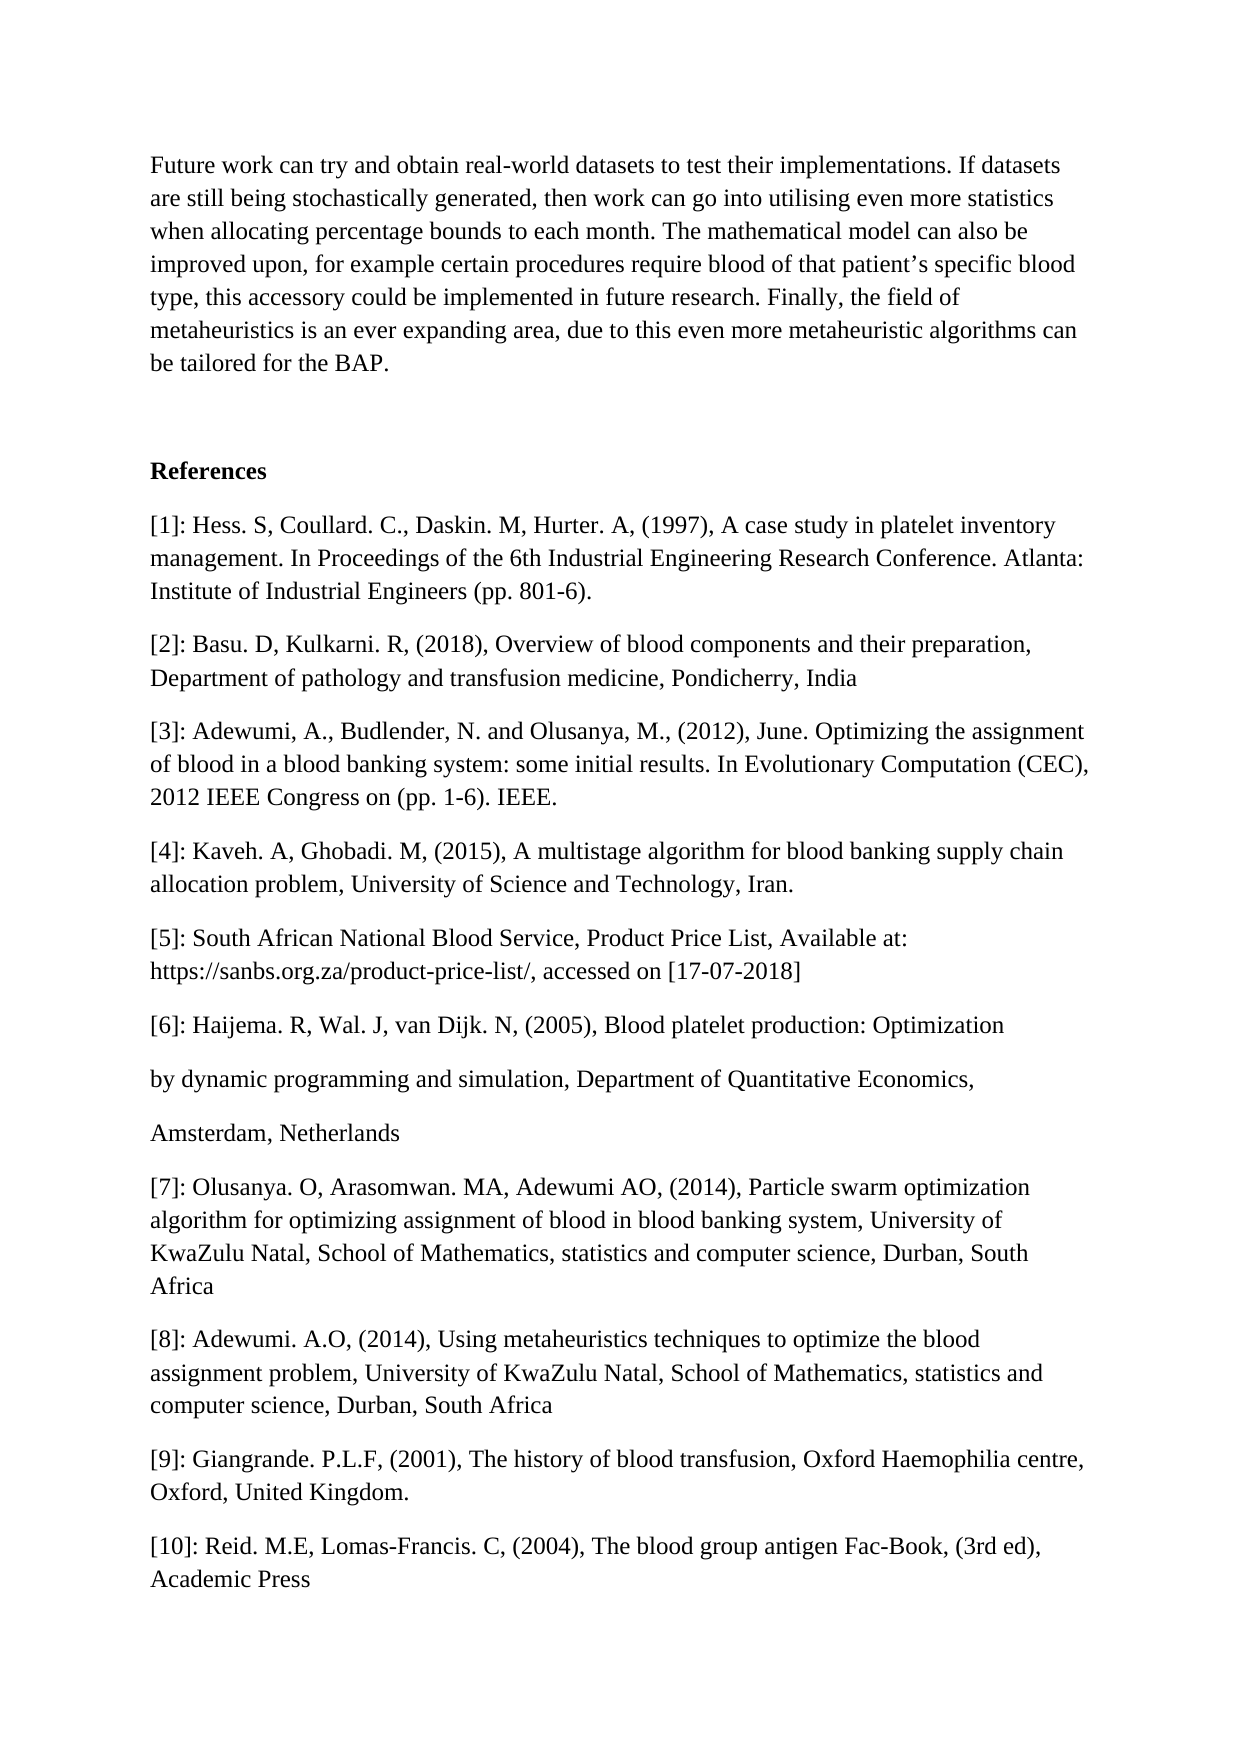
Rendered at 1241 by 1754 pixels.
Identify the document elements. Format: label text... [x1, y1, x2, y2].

text [4]: Kaveh. A, Ghobadi. M, (2015), A multistage algorithm for blood banking supply chain allocation problem, University of Science and Technology, Iran. [150, 836, 1090, 898]
text References [150, 456, 1090, 484]
text [5]: South African National Blood Service, Product Price List, Available at: https://sanbs.org.za/product-price-list/, accessed on [17-07-2018] [150, 923, 1090, 985]
text Amsterdam, Netherlands [150, 1118, 1090, 1147]
text [8]: Adewumi. A.O, (2014), Using metaheuristics techniques to optimize the blood assignment problem, University of KwaZulu Natal, School of Mathematics, statistics and computer science, Durban, South Africa [150, 1324, 1090, 1419]
text by dynamic programming and simulation, Department of Quantitative Economics, [150, 1064, 1090, 1093]
text [1]: Hess. S, Coullard. C., Daskin. M, Hurter. A, (1997), A case study in platelet inventory management. In Proceedings of the 6th Industrial Engineering Research Conference. Atlanta: Institute of Industrial Engineers (pp. 801-6). [150, 510, 1090, 604]
text [10]: Reid. M.E, Lomas-Francis. C, (2004), The blood group antigen Fac-Book, (3rd ed), Academic Press [150, 1531, 1090, 1593]
text [9]: Giangrande. P.L.F, (2001), The history of blood transfusion, Oxford Haemophilia centre, Oxford, United Kingdom. [150, 1444, 1090, 1506]
text Future work can try and obtain real-world datasets to test their implementations. If datasets are still being stochastically generated, then work can go into utilising even more statistics when allocating percentage bounds to each month. The mathematical model can also be improved upon, for example certain procedures require blood of that patient’s specific blood type, this accessory could be implemented in future research. Finally, the field of metaheuristics is an ever expanding area, due to this even more metaheuristic algorithms can be tailored for the BAP. [150, 150, 1090, 377]
text [2]: Basu. D, Kulkarni. R, (2018), Overview of blood components and their preparation, Department of pathology and transfusion medicine, Pondicherry, India [150, 629, 1090, 691]
text [7]: Olusanya. O, Arasomwan. MA, Adewumi AO, (2014), Particle swarm optimization algorithm for optimizing assignment of blood in blood banking system, University of KwaZulu Natal, School of Mathematics, statistics and computer science, Durban, South Africa [150, 1172, 1090, 1299]
text [3]: Adewumi, A., Budlender, N. and Olusanya, M., (2012), June. Optimizing the assignment of blood in a blood banking system: some initial results. In Evolutionary Computation (CEC), 2012 IEEE Congress on (pp. 1-6). IEEE. [150, 716, 1090, 811]
text [6]: Haijema. R, Wal. J, van Dijk. N, (2005), Blood platelet production: Optimization [150, 1010, 1090, 1039]
